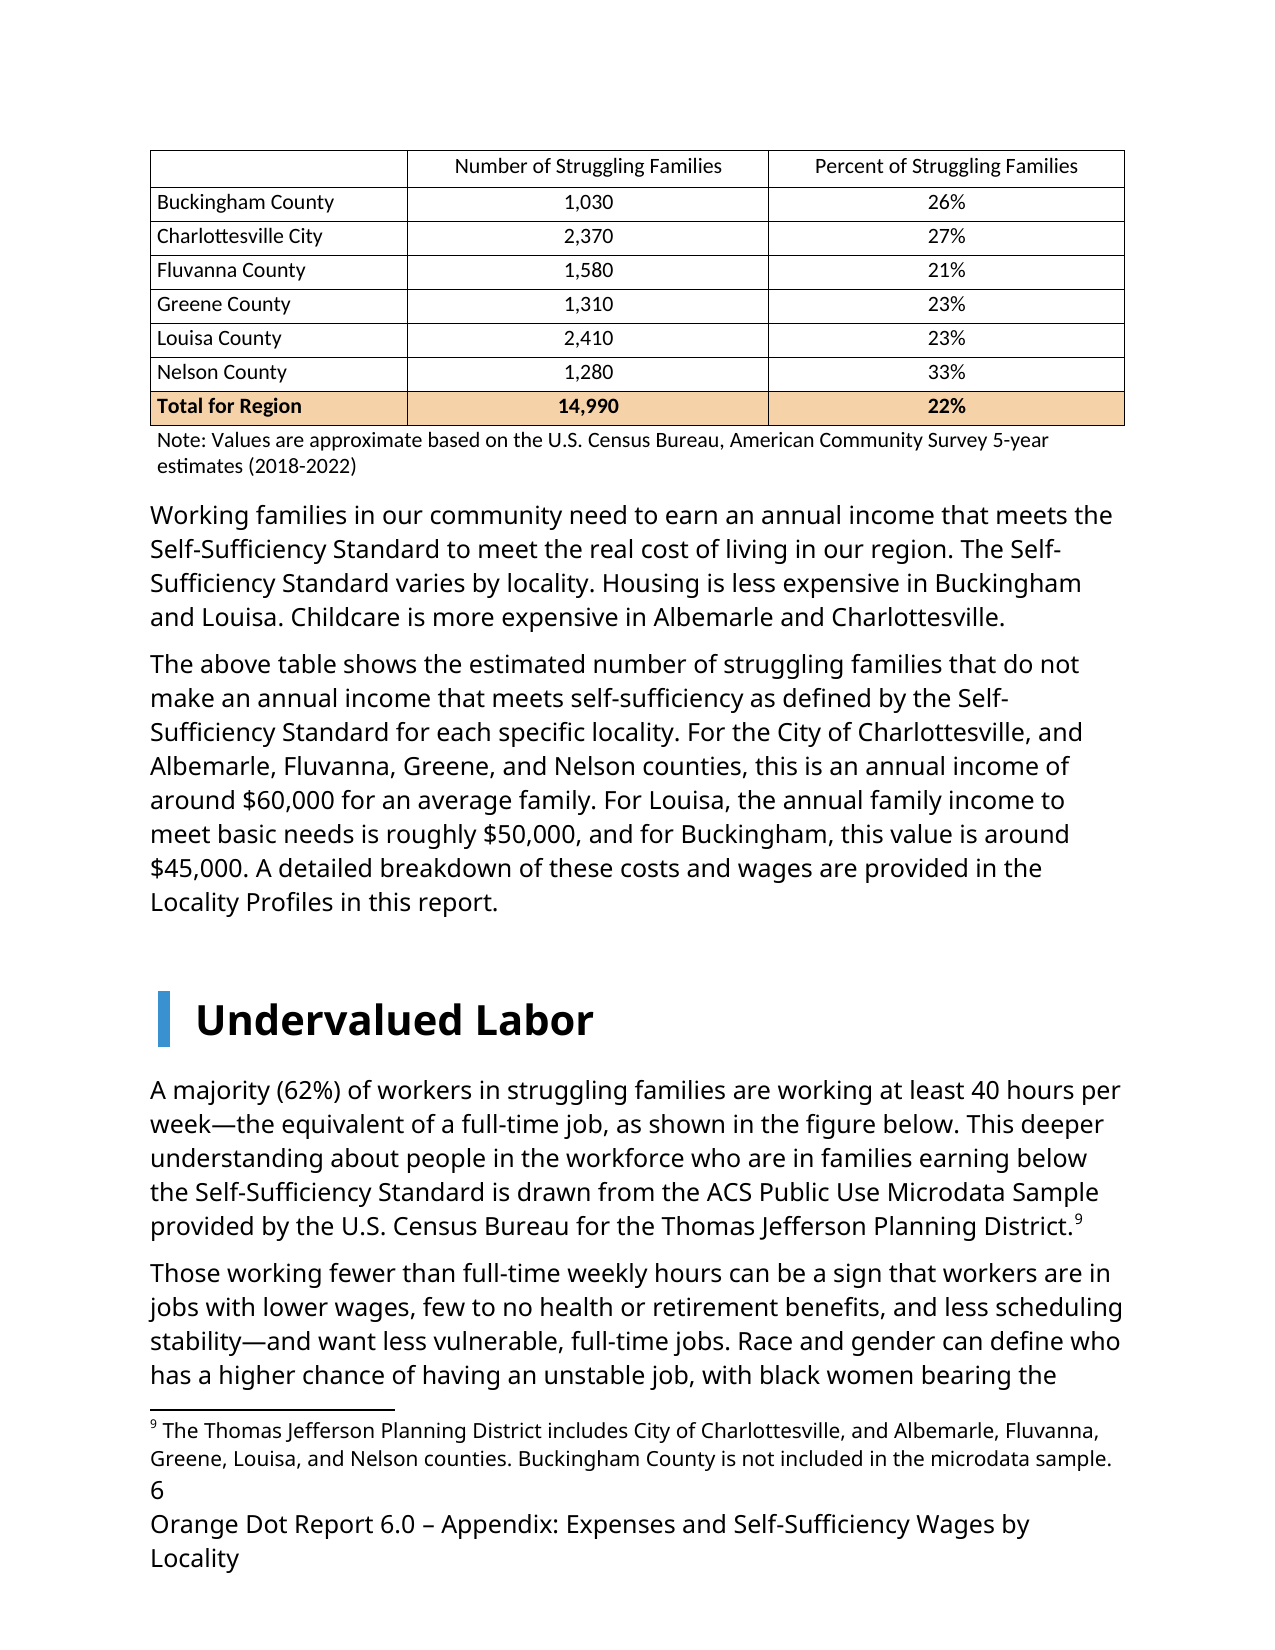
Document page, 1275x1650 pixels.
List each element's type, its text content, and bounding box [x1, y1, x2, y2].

table_cell 1,030 [408, 188, 768, 221]
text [150, 1255, 1125, 1392]
table_cell 1,280 [408, 358, 768, 391]
text Working families in our community need to earn an annual income that meets the Self-Sufficiency Standard to meet the real cost of living in our region. The Self-Sufficiency Standard varies by locality. Housing is less expensive in Buckingham and Louisa. Childcare is more expensive in Albemarle and Charlottesville. [150, 498, 1125, 634]
table_cell 23% [769, 290, 1124, 323]
table_header Number of Struggling Families [408, 151, 768, 187]
table_cell 27% [769, 222, 1124, 255]
table_cell 1,580 [408, 256, 768, 289]
table_cell Fluvanna County [151, 256, 407, 289]
table_cell Charlottesville City [151, 222, 407, 255]
table_cell 23% [769, 324, 1124, 357]
table_cell Buckingham County [151, 188, 407, 221]
table_cell 14,990 [408, 392, 768, 425]
table_header [151, 151, 407, 187]
text The above table shows the estimated number of struggling families that do not make an annual income that meets self-sufficiency as defined by the Self-Sufficiency Standard for each specific locality. For the City of Charlottesville, and Albemarle, Fluvanna, Greene, and Nelson counties, this is an annual income of around $60,000 for an average family. For Louisa, the annual family income to meet basic needs is roughly $50,000, and for Buckingham, this value is around $45,000. A detailed breakdown of these costs and wages are provided in the Locality Profiles in this report. [150, 647, 1125, 919]
table_cell 26% [769, 188, 1124, 221]
table_cell 2,410 [408, 324, 768, 357]
table_cell 1,310 [408, 290, 768, 323]
table_cell Note: Values are approximate based on the U.S. Census Bureau, American Community Survey 5-year estimates (2018-2022) [151, 426, 1124, 485]
table_cell 2,370 [408, 222, 768, 255]
text A majority (62%) of workers in struggling families are working at least 40 hours per week—the equivalent of a full-time job, as shown in the figure below. This deeper understanding about people in the workforce who are in families earning below the Self-Sufficiency Standard is drawn from the ACS Public Use Microdata Sample provided by the U.S. Census Bureau for the Thomas Jefferson Planning District. [150, 1072, 1125, 1243]
table_cell 22% [769, 392, 1124, 425]
table_cell Greene County [151, 290, 407, 323]
table_cell Louisa County [151, 324, 407, 357]
table_cell 33% [769, 358, 1124, 391]
table_cell 21% [769, 256, 1124, 289]
table_cell Nelson County [151, 358, 407, 391]
table_header Percent of Struggling Families [769, 151, 1124, 187]
subtitle Undervalued Labor [170, 991, 1125, 1047]
table_cell Total for Region [151, 392, 407, 425]
